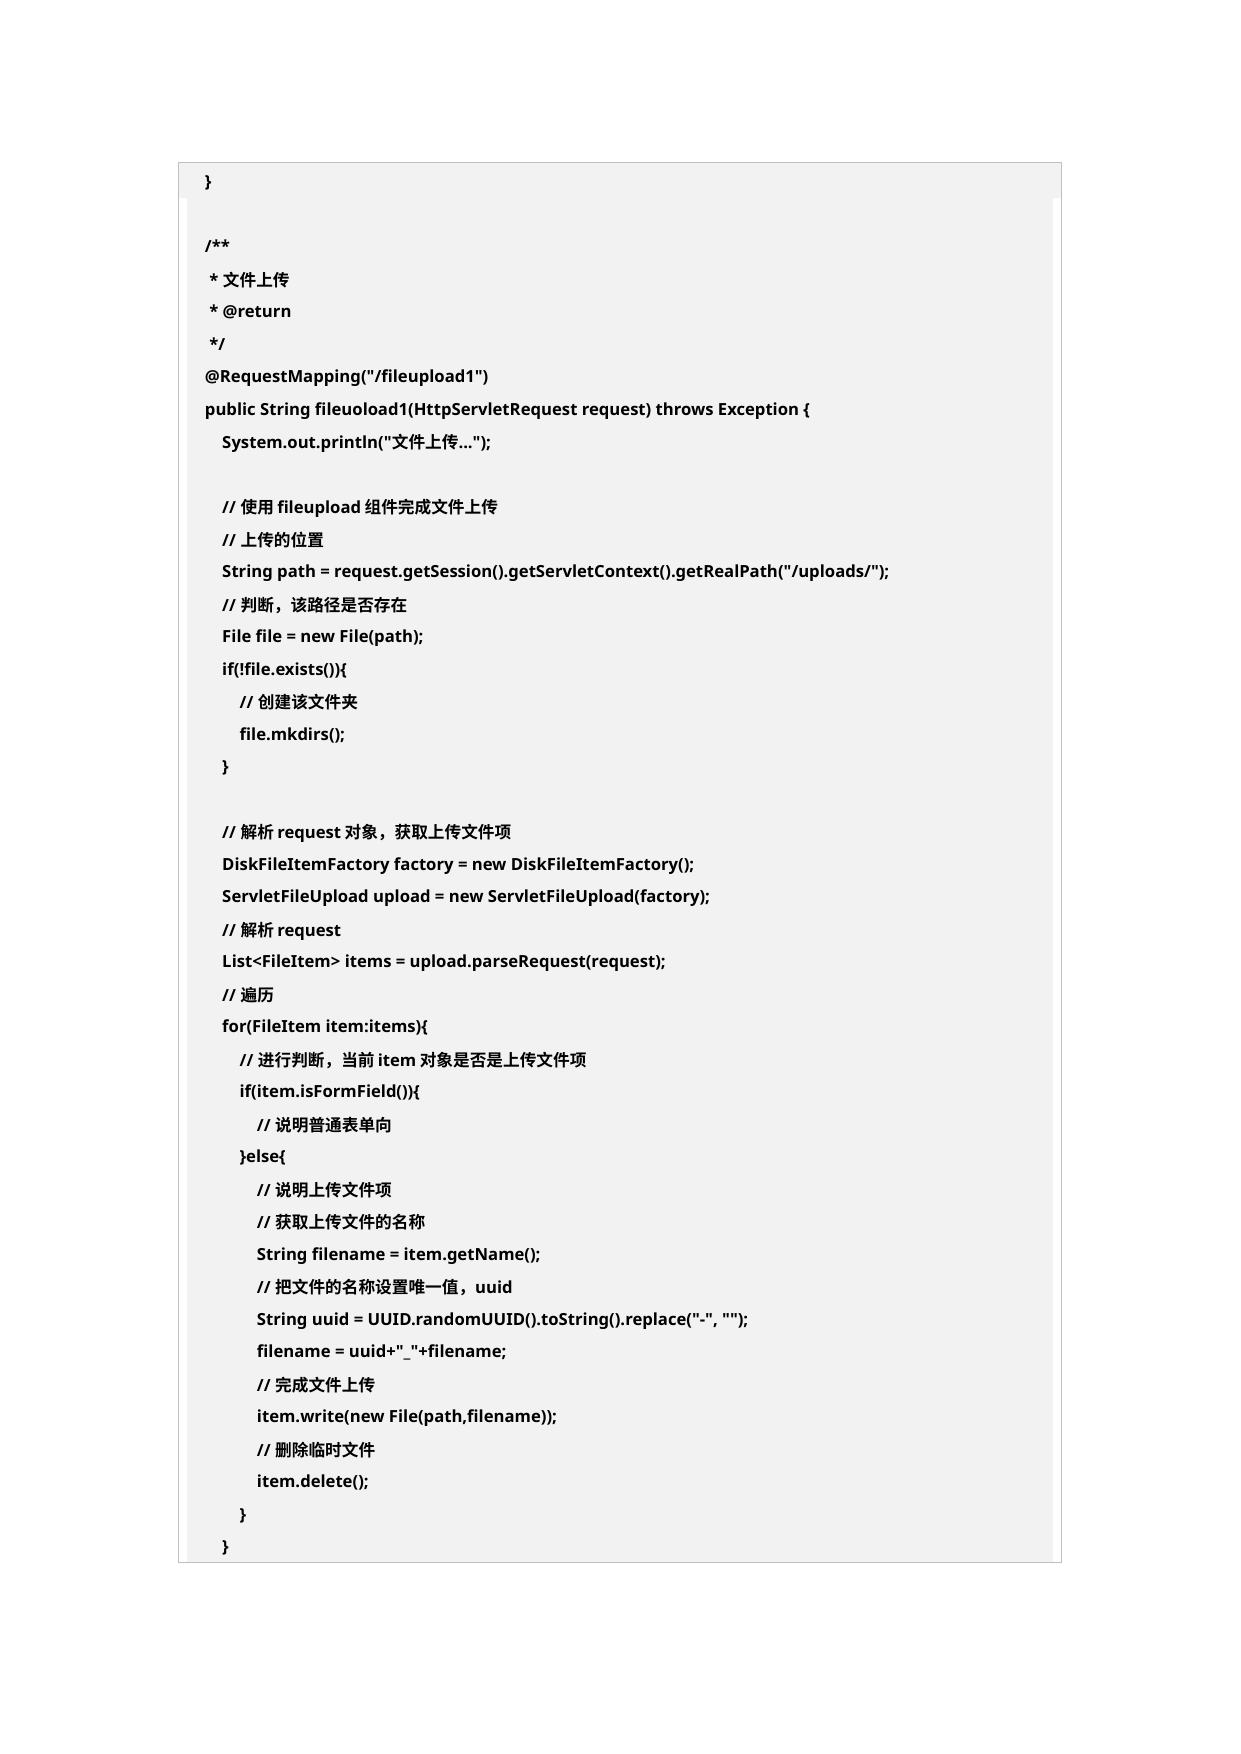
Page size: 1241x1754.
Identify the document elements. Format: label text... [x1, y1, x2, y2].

text String uuid = UUID.randomUUID().toString().replace("-", ""); [187, 1303, 1053, 1335]
text // 判断，该路径是否存在 [187, 588, 1053, 620]
text }else{ [187, 1140, 1053, 1173]
text */ [187, 328, 1053, 360]
text // 进行判断，当前item对象是否是上传文件项 [187, 1043, 1053, 1075]
text if(!file.exists()){ [187, 653, 1053, 685]
text filename = uuid+"_"+filename; [187, 1335, 1053, 1368]
text // 遍历 [187, 978, 1053, 1010]
text DiskFileItemFactory factory = new DiskFileItemFactory(); [187, 848, 1053, 880]
text public String fileuoload1(HttpServletRequest request) throws Exception { [187, 393, 1053, 425]
text for(FileItem item:items){ [187, 1010, 1053, 1043]
text String filename = item.getName(); [187, 1238, 1053, 1270]
text * 文件上传 [187, 263, 1053, 295]
text } [187, 1498, 1053, 1530]
text // 使用fileupload组件完成文件上传 [187, 490, 1053, 523]
text // 上传的位置 [187, 523, 1053, 555]
text File file = new File(path); [187, 620, 1053, 653]
text // 删除临时文件 [187, 1433, 1053, 1465]
text System.out.println("文件上传..."); [187, 425, 1053, 458]
text // 完成文件上传 [187, 1368, 1053, 1400]
text // 解析request [187, 913, 1053, 945]
text // 说明普通表单向 [187, 1108, 1053, 1140]
text String path = request.getSession().getServletContext().getRealPath("/uploads/"); [187, 555, 1053, 588]
text // 解析request对象，获取上传文件项 [187, 815, 1053, 848]
text if(item.isFormField()){ [187, 1075, 1053, 1108]
text // 把文件的名称设置唯一值，uuid [187, 1270, 1053, 1303]
text } [187, 750, 1053, 783]
text /** [187, 230, 1053, 263]
text * @return [187, 295, 1053, 328]
text item.delete(); [187, 1465, 1053, 1498]
text } [179, 163, 1061, 198]
text // 说明上传文件项 [187, 1173, 1053, 1205]
text ServletFileUpload upload = new ServletFileUpload(factory); [187, 880, 1053, 913]
text @RequestMapping("/fileupload1") [187, 360, 1053, 393]
text file.mkdirs(); [187, 718, 1053, 750]
text // 创建该文件夹 [187, 685, 1053, 718]
text List<FileItem> items = upload.parseRequest(request); [187, 945, 1053, 978]
text item.write(new File(path,filename)); [187, 1400, 1053, 1433]
text } [187, 1530, 1053, 1562]
text // 获取上传文件的名称 [187, 1205, 1053, 1238]
